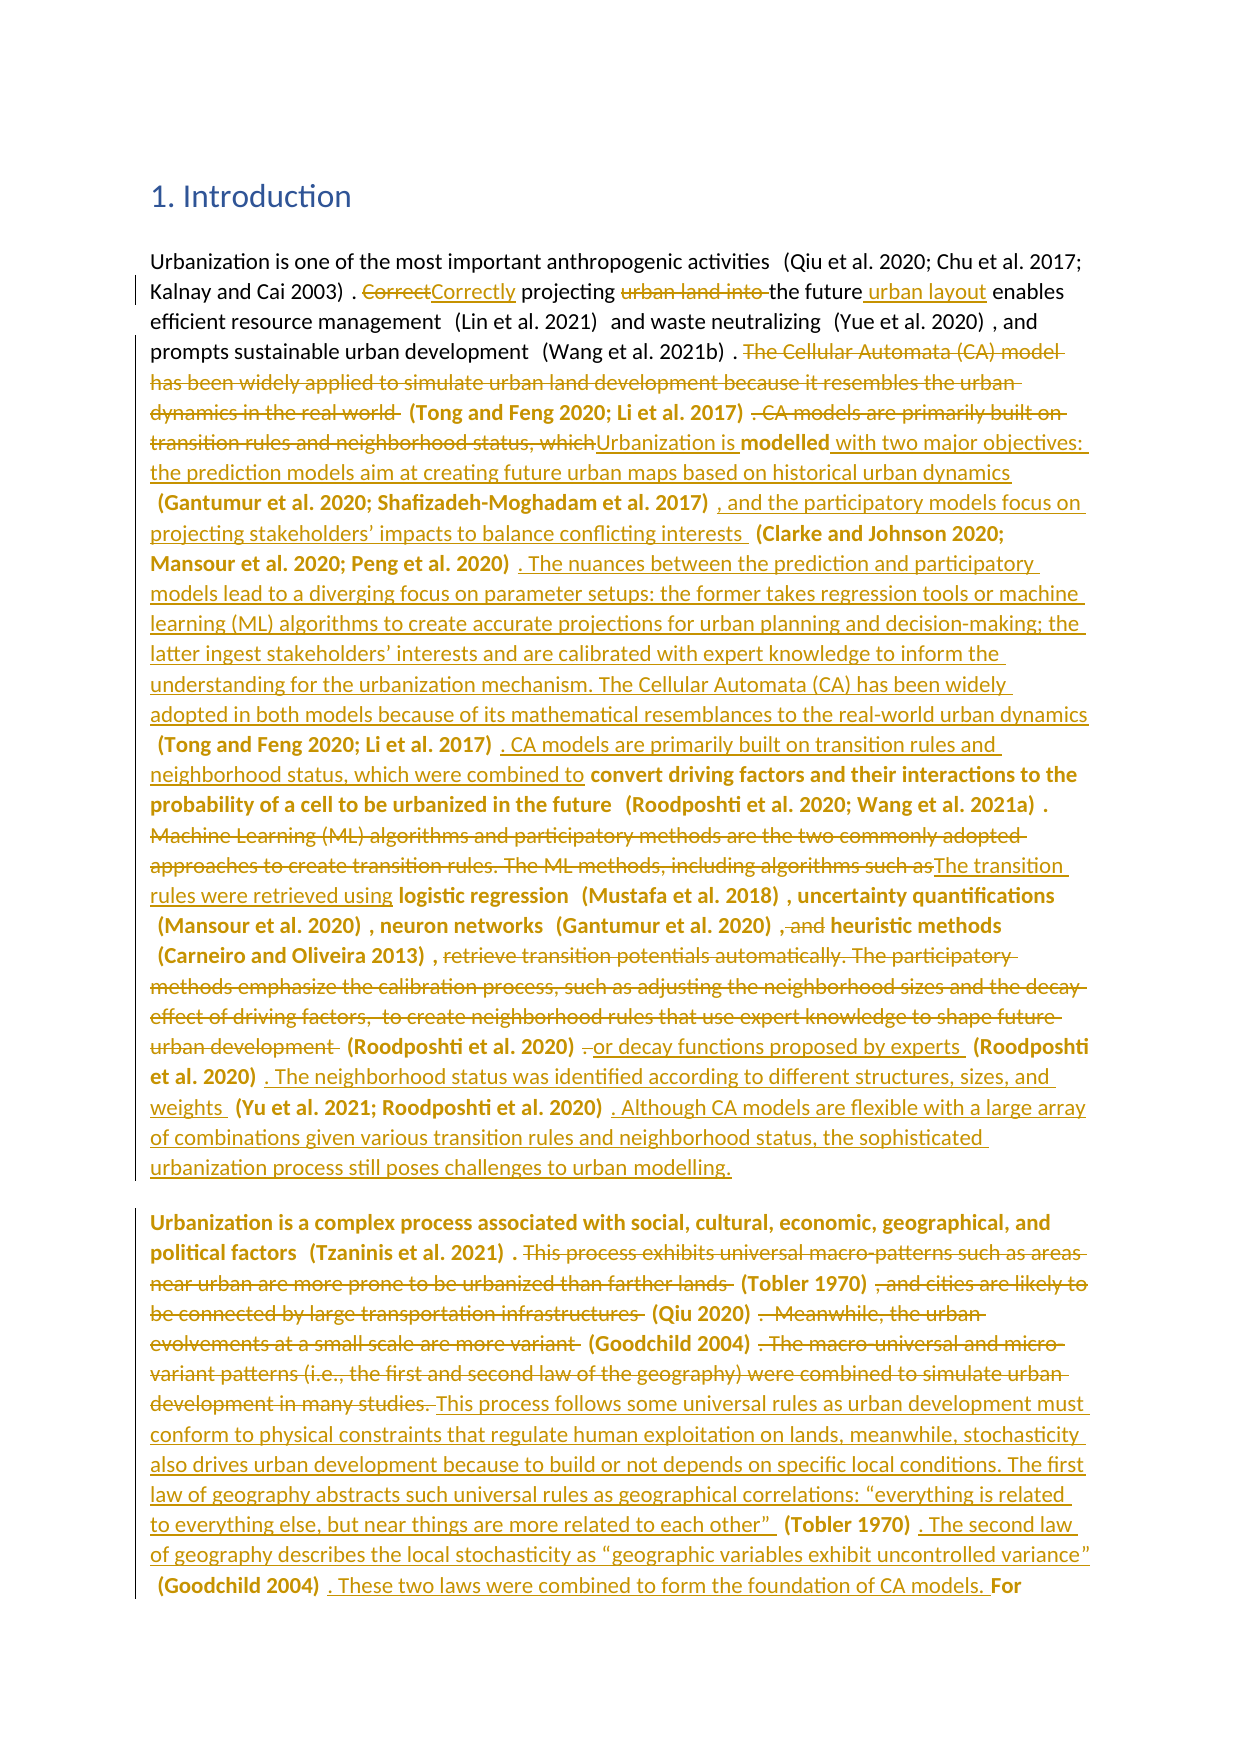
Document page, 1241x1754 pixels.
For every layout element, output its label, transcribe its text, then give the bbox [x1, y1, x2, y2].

subtitle 1. Introduction [150, 175, 1090, 216]
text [150, 1566, 1090, 1599]
text Urbanization is one of the most important anthropogenic activities . projecting the future enables efficient resource management and waste neutralizing , and prompts sustainable urban development . modelled convert driving factors and their interactions to the probability of a cell to be urbanized in the future . logistic regression , uncertainty quantifications , neuron networks , heuristic methods , [150, 247, 1090, 1181]
